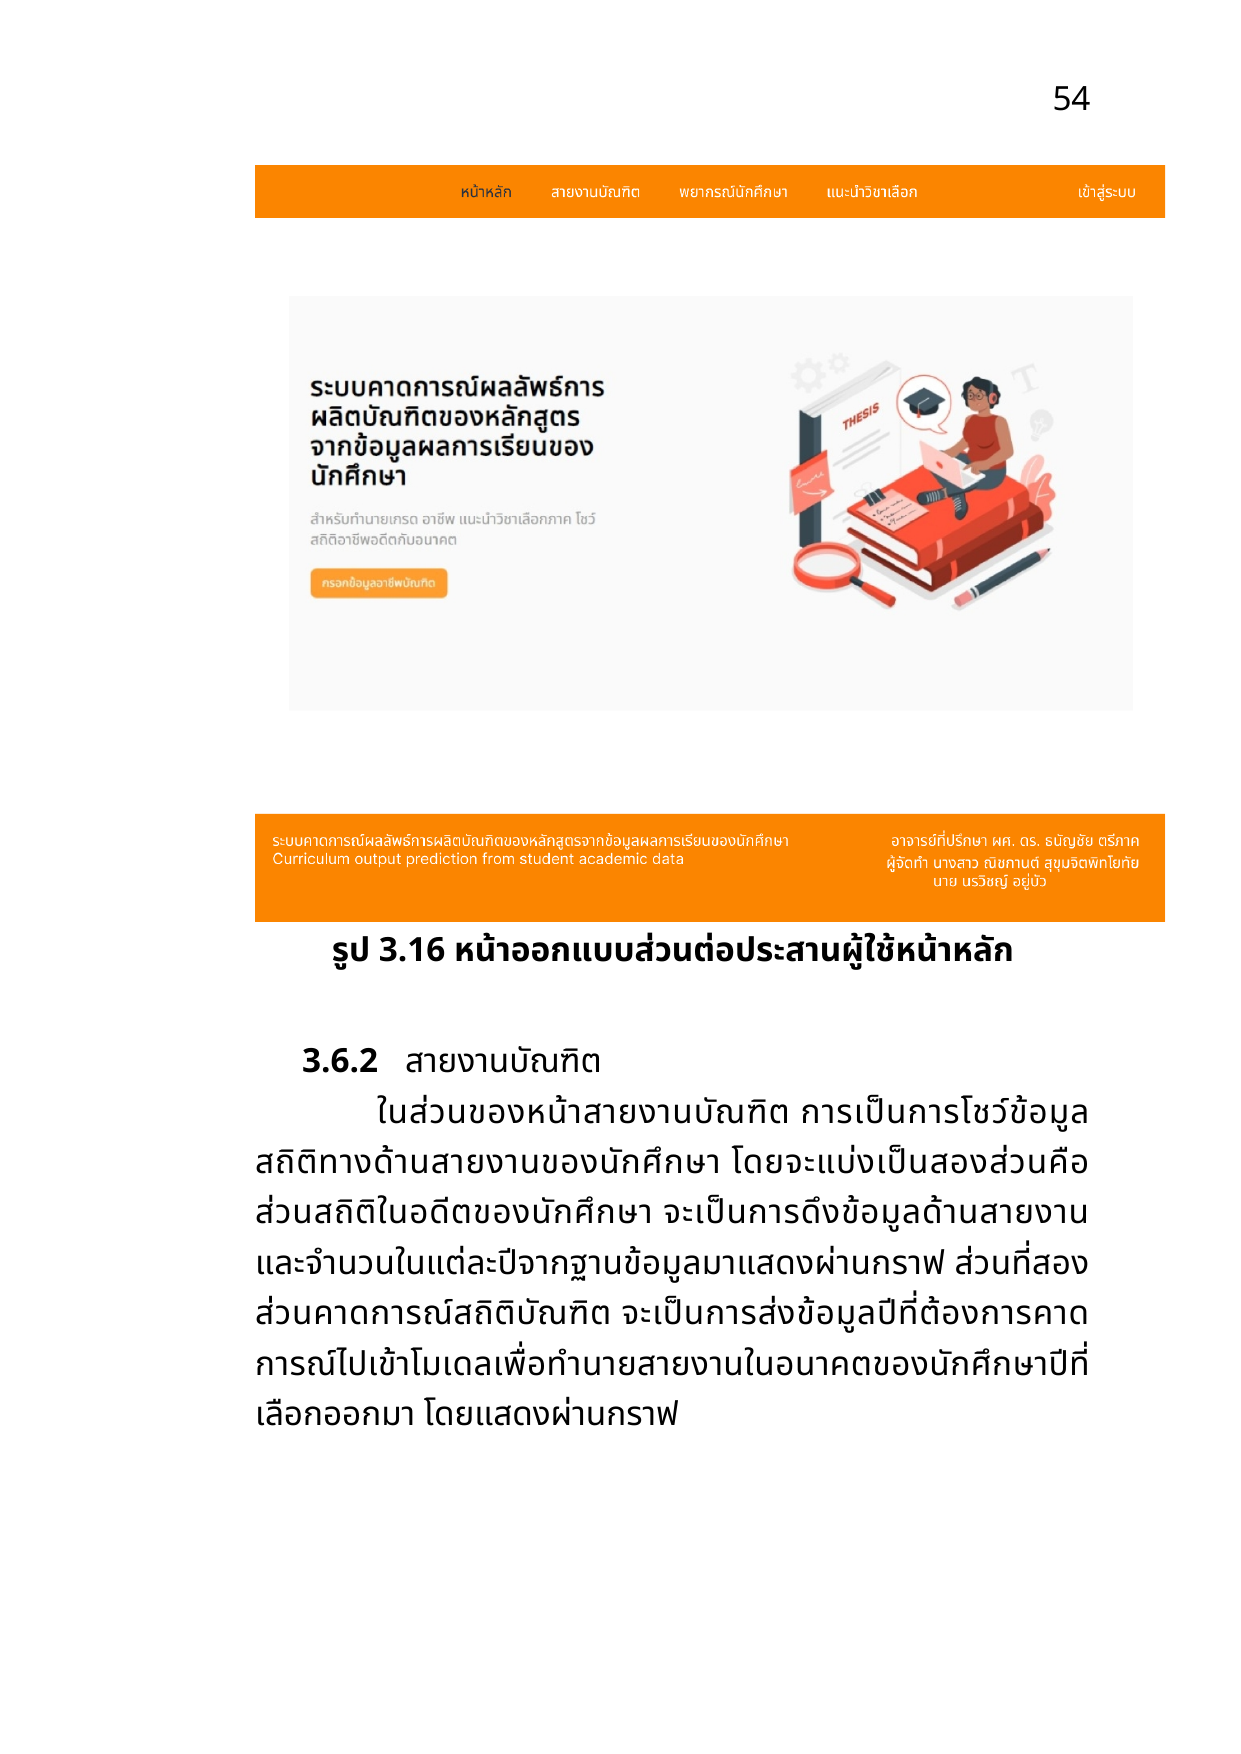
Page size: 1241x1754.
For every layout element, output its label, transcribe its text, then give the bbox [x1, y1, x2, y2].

text รูป 3.16 หน้าออกแบบส่วนต่อประสานผู้ใช้หน้าหลัก [255, 922, 1090, 976]
list สายงานบัณฑิต [302, 1037, 1090, 1088]
picture [255, 165, 1166, 922]
list ในส่วนของหน้าสายงานบัณฑิต การเป็นการโชว์ข้อมูลสถิติทางด้านสายงานของนักศึกษา โดยจะแบ่งเป็นสองส่วนคือ ส่วนสถิติในอดีตของนักศึกษา จะเป็นการดึงข้อมูลด้านสายงานและจำนวนในแต่ละปีจากฐานข้อมูลมาแสดงผ่านกราฟ ส่วนที่สองส่วนคาดการณ์สถิติบัณฑิต จะเป็นการส่งข้อมูลปีที่ต้องการคาดการณ์ไปเข้าโมเดลเพื่อทำนายสายงานในอนาคตของนักศึกษาปีที่เลือกออกมา โดยแสดงผ่านกราฟ [255, 1088, 1090, 1441]
